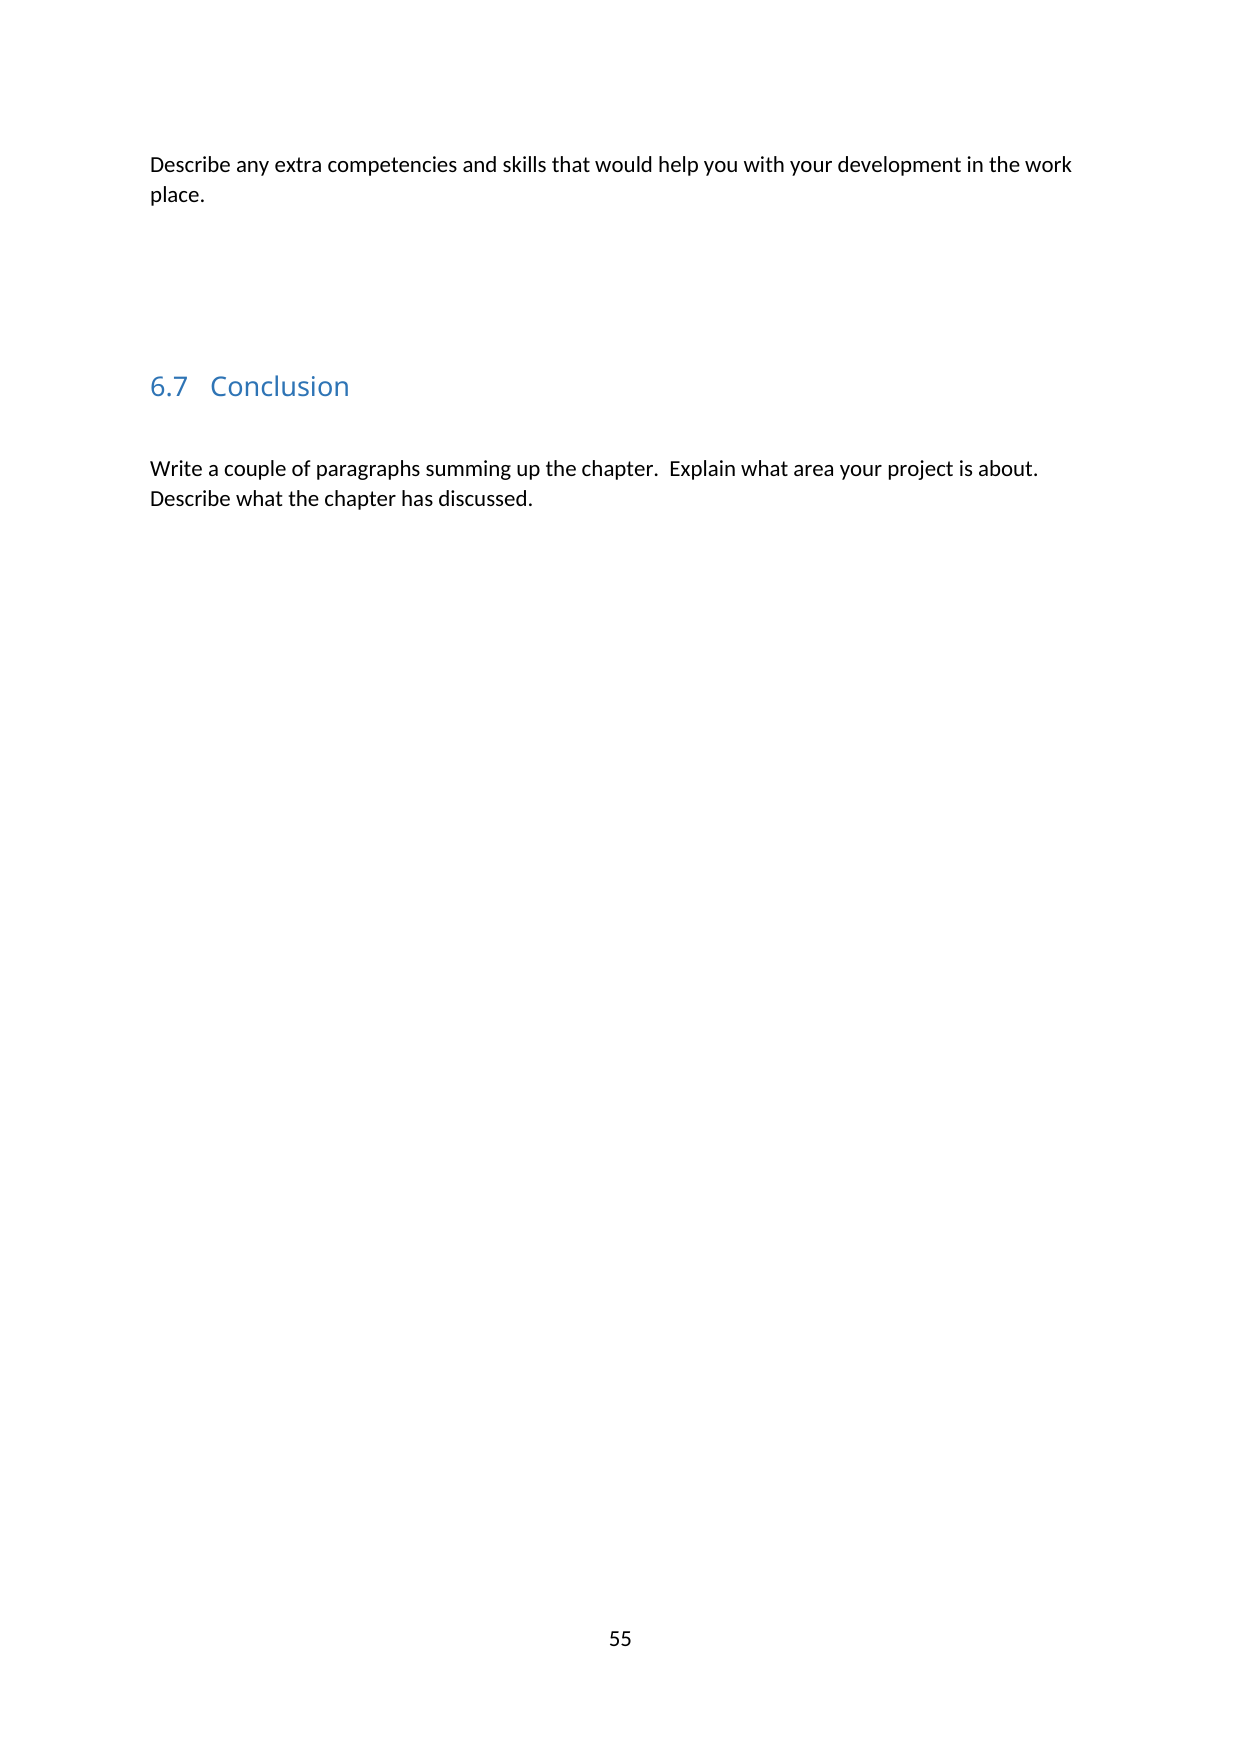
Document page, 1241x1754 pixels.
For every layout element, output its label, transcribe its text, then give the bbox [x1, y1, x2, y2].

subtitle Conclusion [150, 368, 1090, 404]
text Write a couple of paragraphs summing up the chapter. Explain what area your project is about. Describe what the chapter has discussed. [150, 454, 1090, 513]
text Describe any extra competencies and skills that would help you with your development in the work place. [150, 150, 1090, 208]
